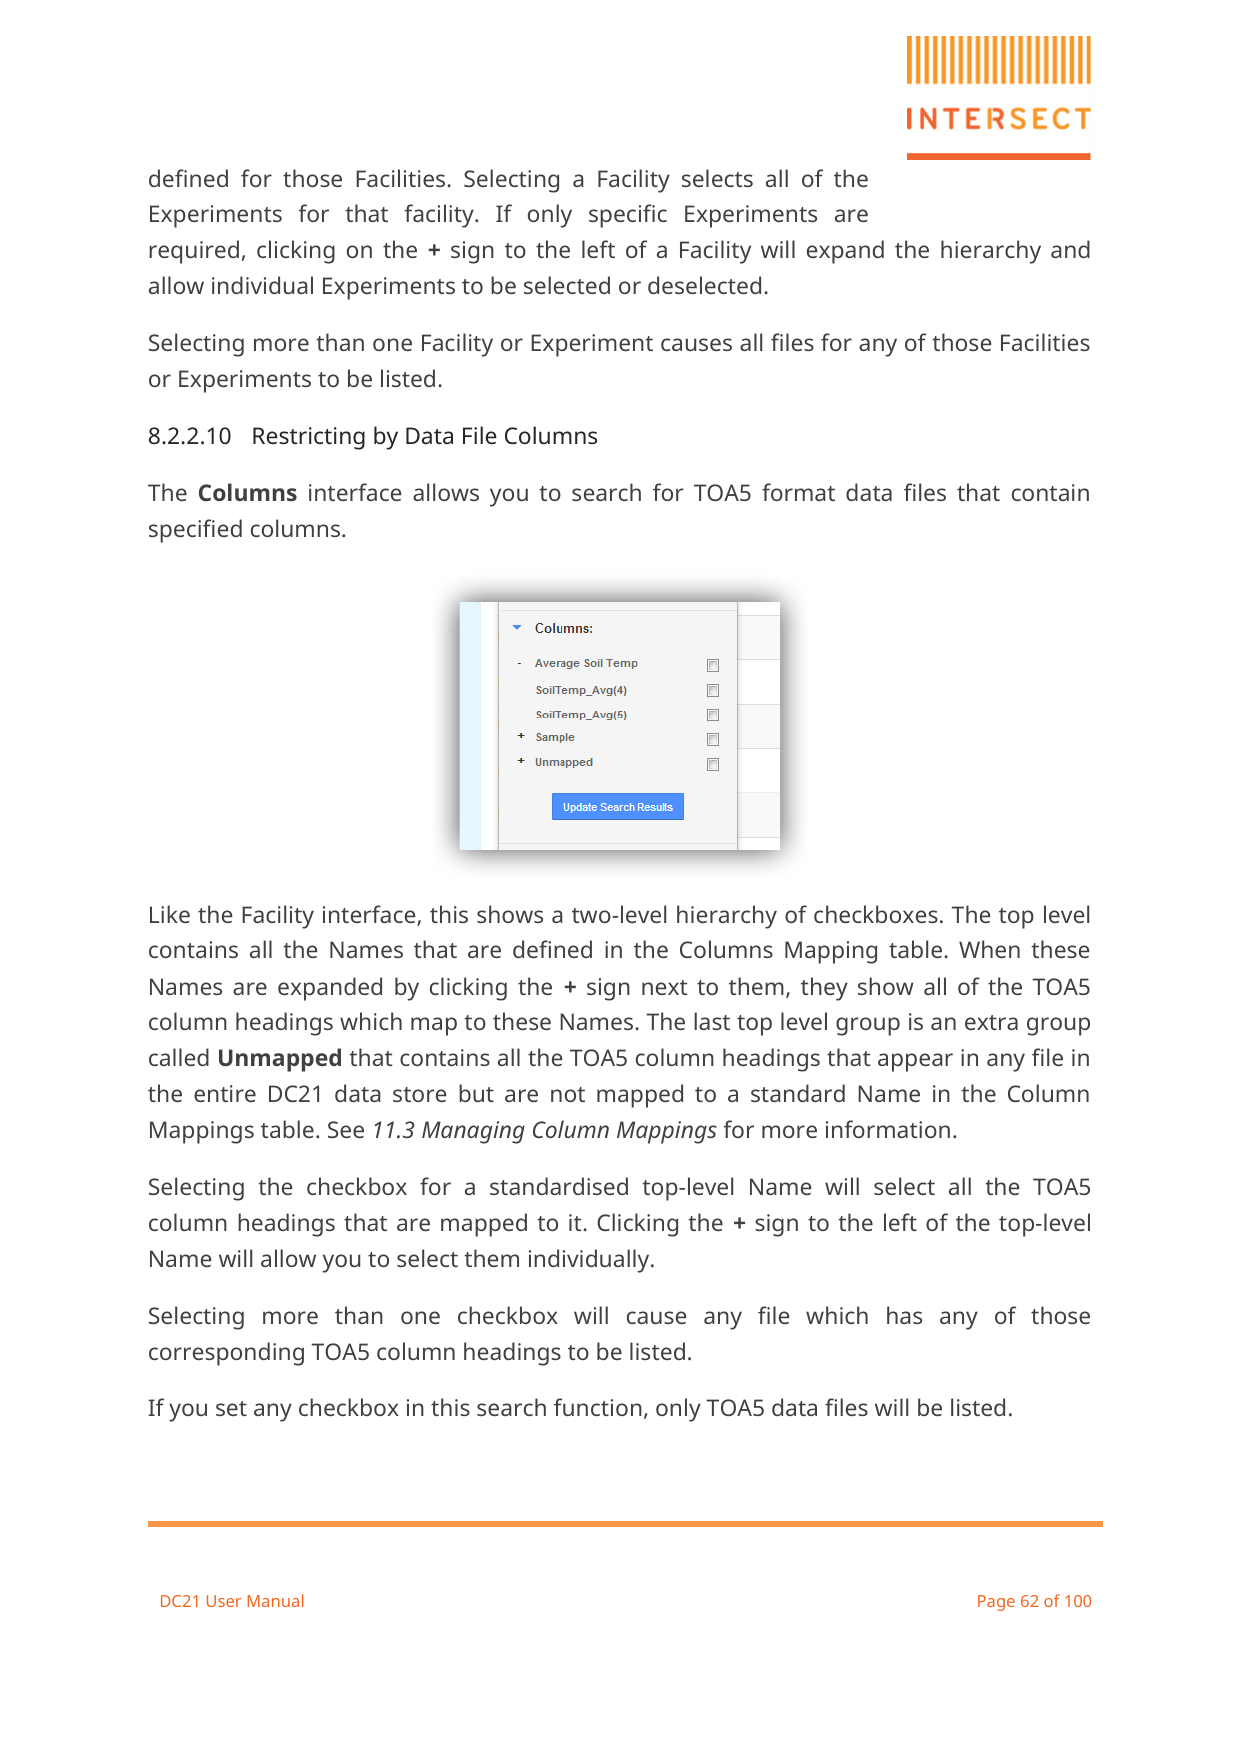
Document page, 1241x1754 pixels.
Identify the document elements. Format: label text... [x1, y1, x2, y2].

text Selecting the checkbox for a standardised top-level Name will select all the TOA5 column headings that are mapped to it. Clicking the + sign to the left of the top-level Name will allow you to select them individually. [148, 1171, 1092, 1274]
text The Columns interface allows you to search for TOA5 format data files that contain specified columns. [148, 477, 1092, 544]
text Selecting more than one checkbox will cause any file which has any of those corresponding TOA5 column headings to be listed. [148, 1299, 1092, 1367]
subtitle Restricting by Data File Columns [148, 420, 1092, 451]
picture [905, 34, 1093, 162]
text If you set any checkbox in this search function, only TOA5 data files will be listed. [148, 1392, 1092, 1423]
text Selecting more than one Facility or Experiment causes all files for any of those Facilities or Experiments to be listed. [148, 327, 1092, 394]
picture [459, 602, 781, 850]
